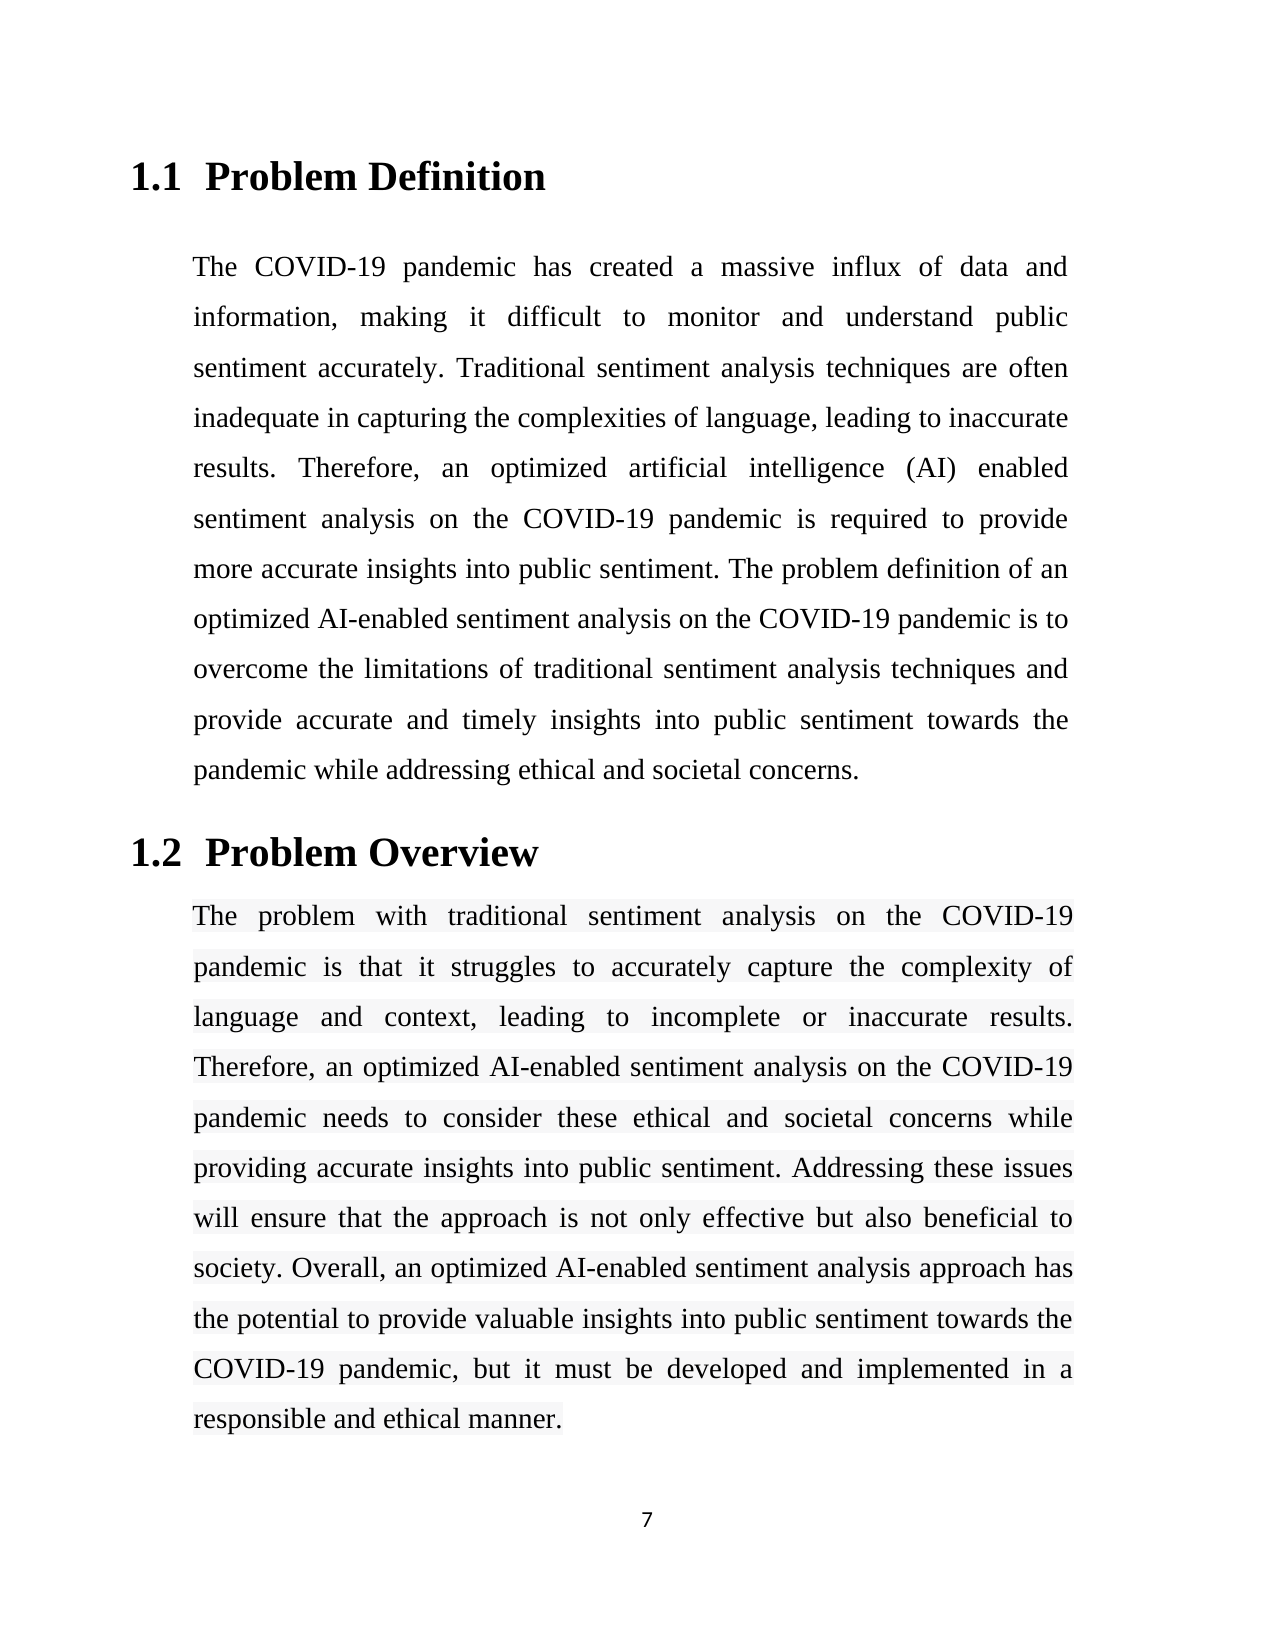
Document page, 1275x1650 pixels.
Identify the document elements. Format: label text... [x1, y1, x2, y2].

subtitle Problem Definition [130, 152, 1162, 199]
text The problem with traditional sentiment analysis on the COVID-19 pandemic is that it struggles to accurately capture the complexity of language and context, leading to incomplete or inaccurate results. Therefore, an optimized AI-enabled sentiment analysis on the COVID-19 pandemic needs to consider these ethical and societal concerns while providing accurate insights into public sentiment. Addressing these issues will ensure that the approach is not only effective but also beneficial to society. Overall, an optimized AI-enabled sentiment analysis approach has the potential to provide valuable insights into public sentiment towards the COVID-19 pandemic, but it must be developed and implemented in a responsible and ethical manner. [192, 932, 1074, 1435]
subtitle Problem Overview [130, 827, 1162, 875]
text The COVID-19 pandemic has created a massive influx of data and information, making it difficult to monitor and understand public sentiment accurately. Traditional sentiment analysis techniques are often inadequate in capturing the complexities of language, leading to inaccurate results. Therefore, an optimized artificial intelligence (AI) enabled sentiment analysis on the COVID-19 pandemic is required to provide more accurate insights into public sentiment. The problem definition of an optimized AI-enabled sentiment analysis on the COVID-19 pandemic is to overcome the limitations of traditional sentiment analysis techniques and provide accurate and timely insights into public sentiment towards the pandemic while addressing ethical and societal concerns. [192, 249, 1069, 786]
